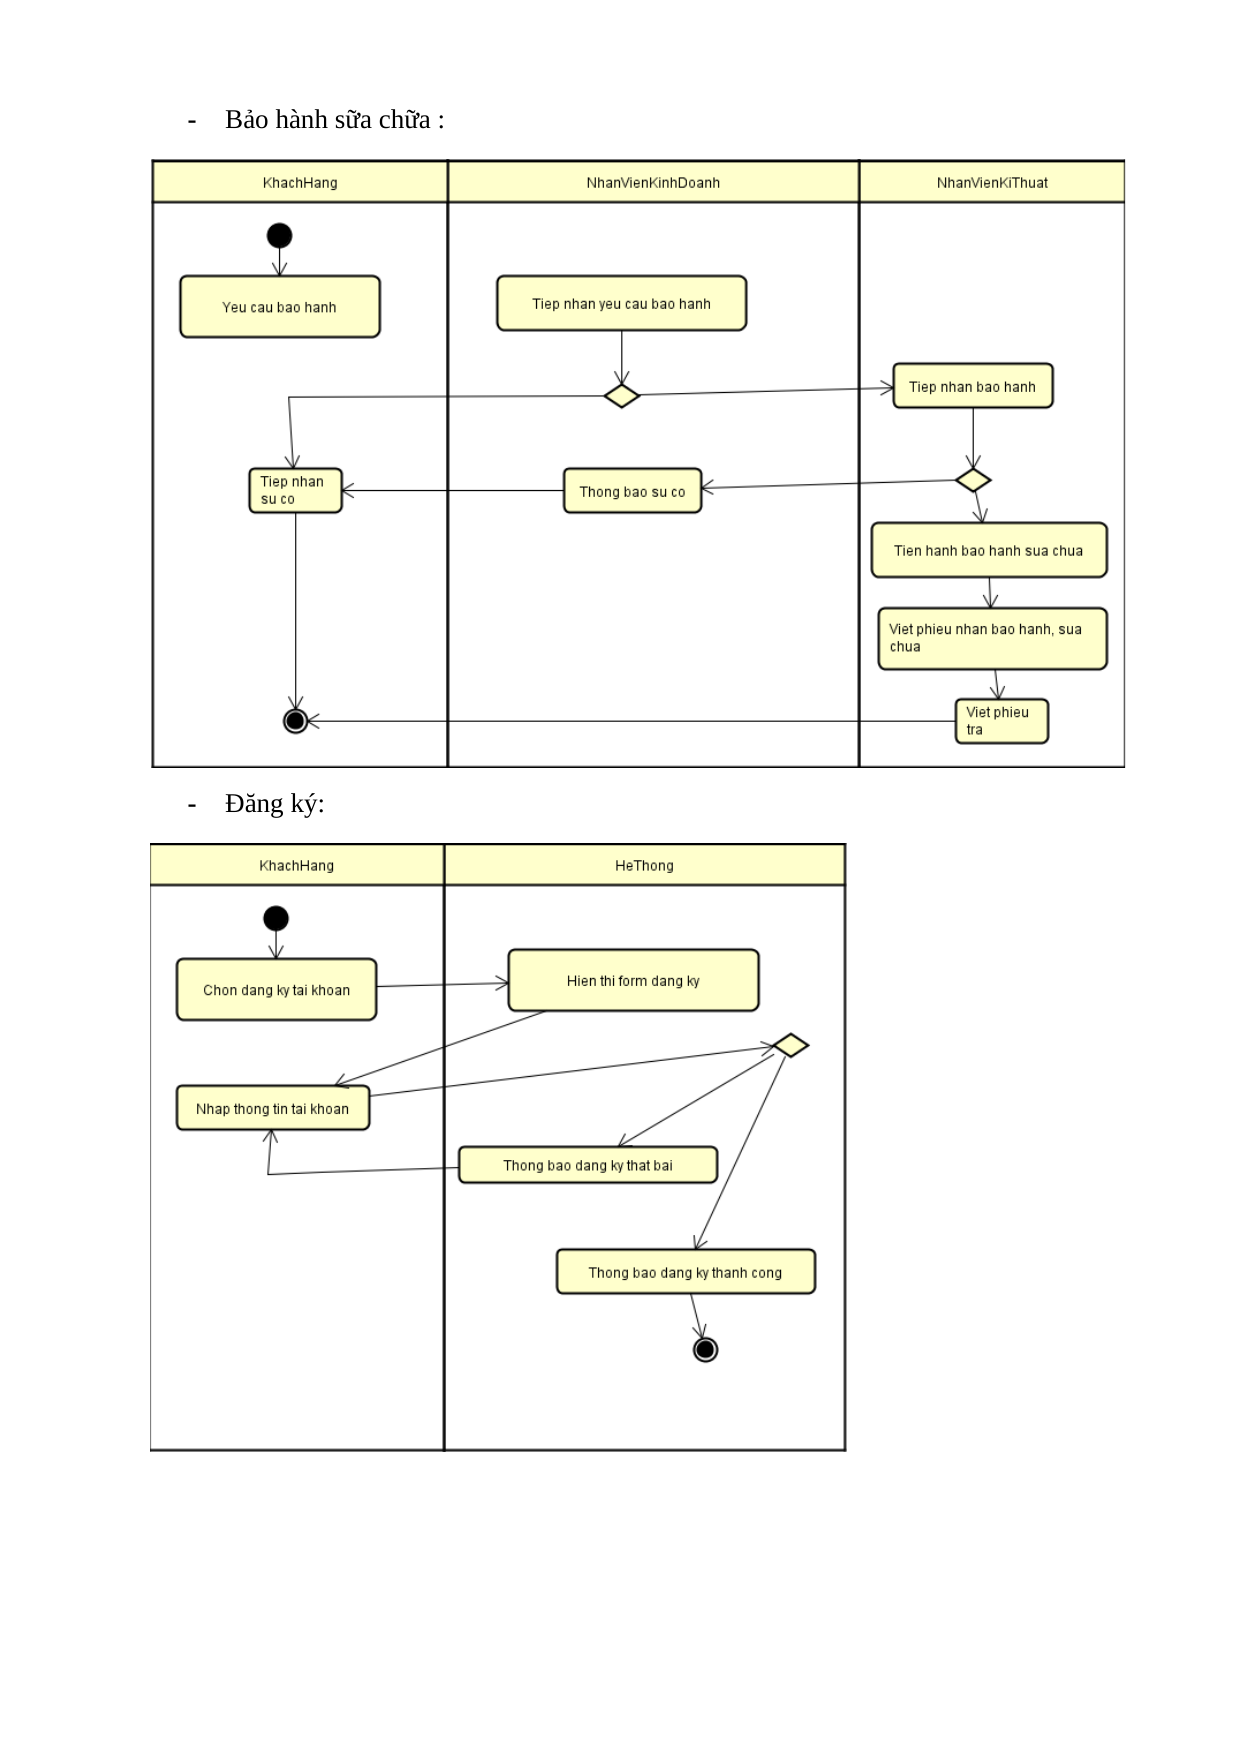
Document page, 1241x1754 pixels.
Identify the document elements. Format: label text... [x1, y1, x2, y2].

list Đăng ký: [187, 787, 1156, 818]
picture [150, 843, 848, 1452]
list Bảo hành sữa chữa : [187, 103, 1156, 134]
picture [150, 159, 1125, 768]
